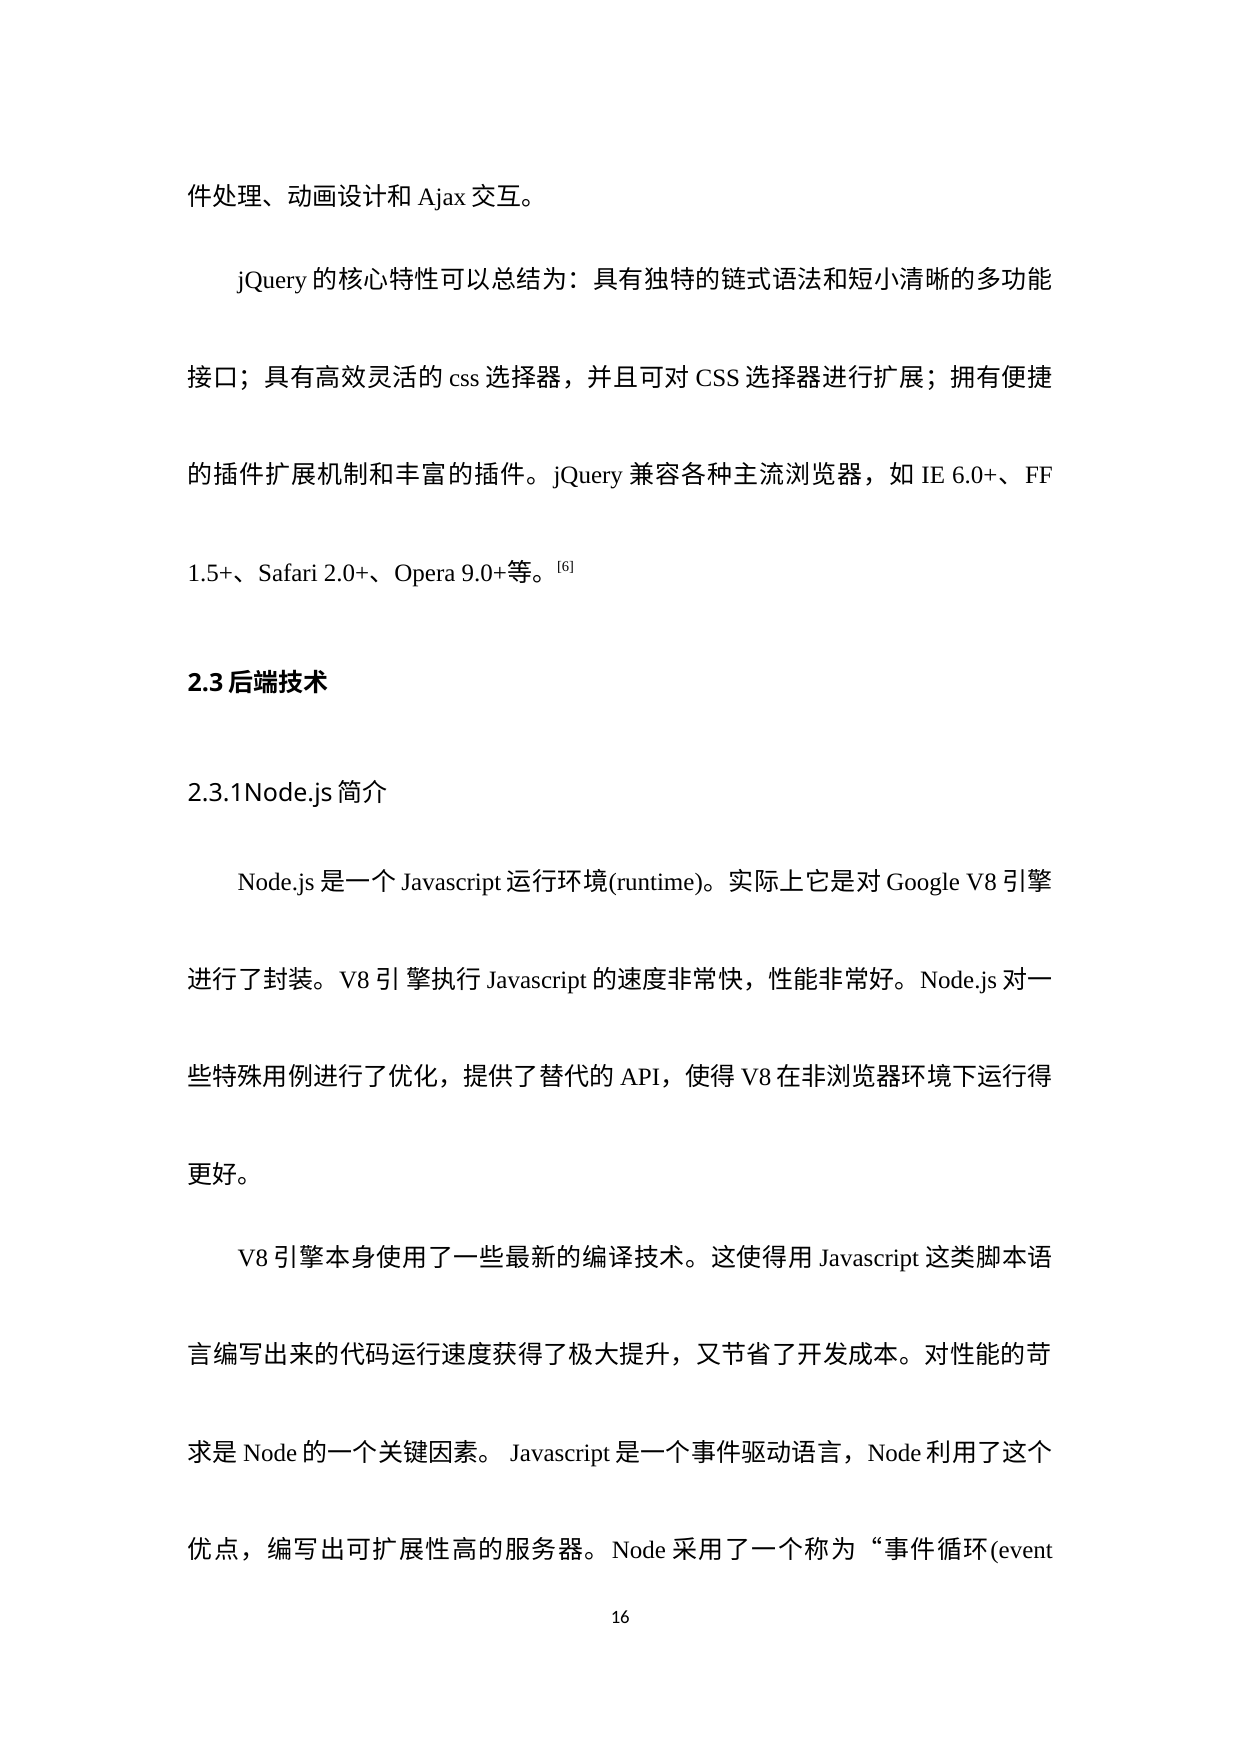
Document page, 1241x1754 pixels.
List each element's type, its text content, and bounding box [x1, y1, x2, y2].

text Node.js是一个Javascript运行环境(runtime)。实际上它是对Google V8引擎进行了封装。V8引 擎执行Javascript的速度非常快，性能非常好。Node.js对一些特殊用例进行了优化，提供了替代的API，使得V8在非浏览器环境下运行得更好。 [187, 847, 1053, 1205]
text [187, 1223, 1053, 1581]
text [187, 162, 1053, 227]
title 2.3.1Node.js简介 [187, 758, 1053, 823]
text jQuery的核心特性可以总结为：具有独特的链式语法和短小清晰的多功能接口；具有高效灵活的css选择器，并且可对CSS选择器进行扩展；拥有便捷的插件扩展机制和丰富的插件。jQuery兼容各种主流浏览器，如IE 6.0+、FF 1.5+、Safari 2.0+、Opera 9.0+等。[6] [187, 245, 1053, 603]
subtitle 2.3后端技术 [187, 648, 1053, 713]
